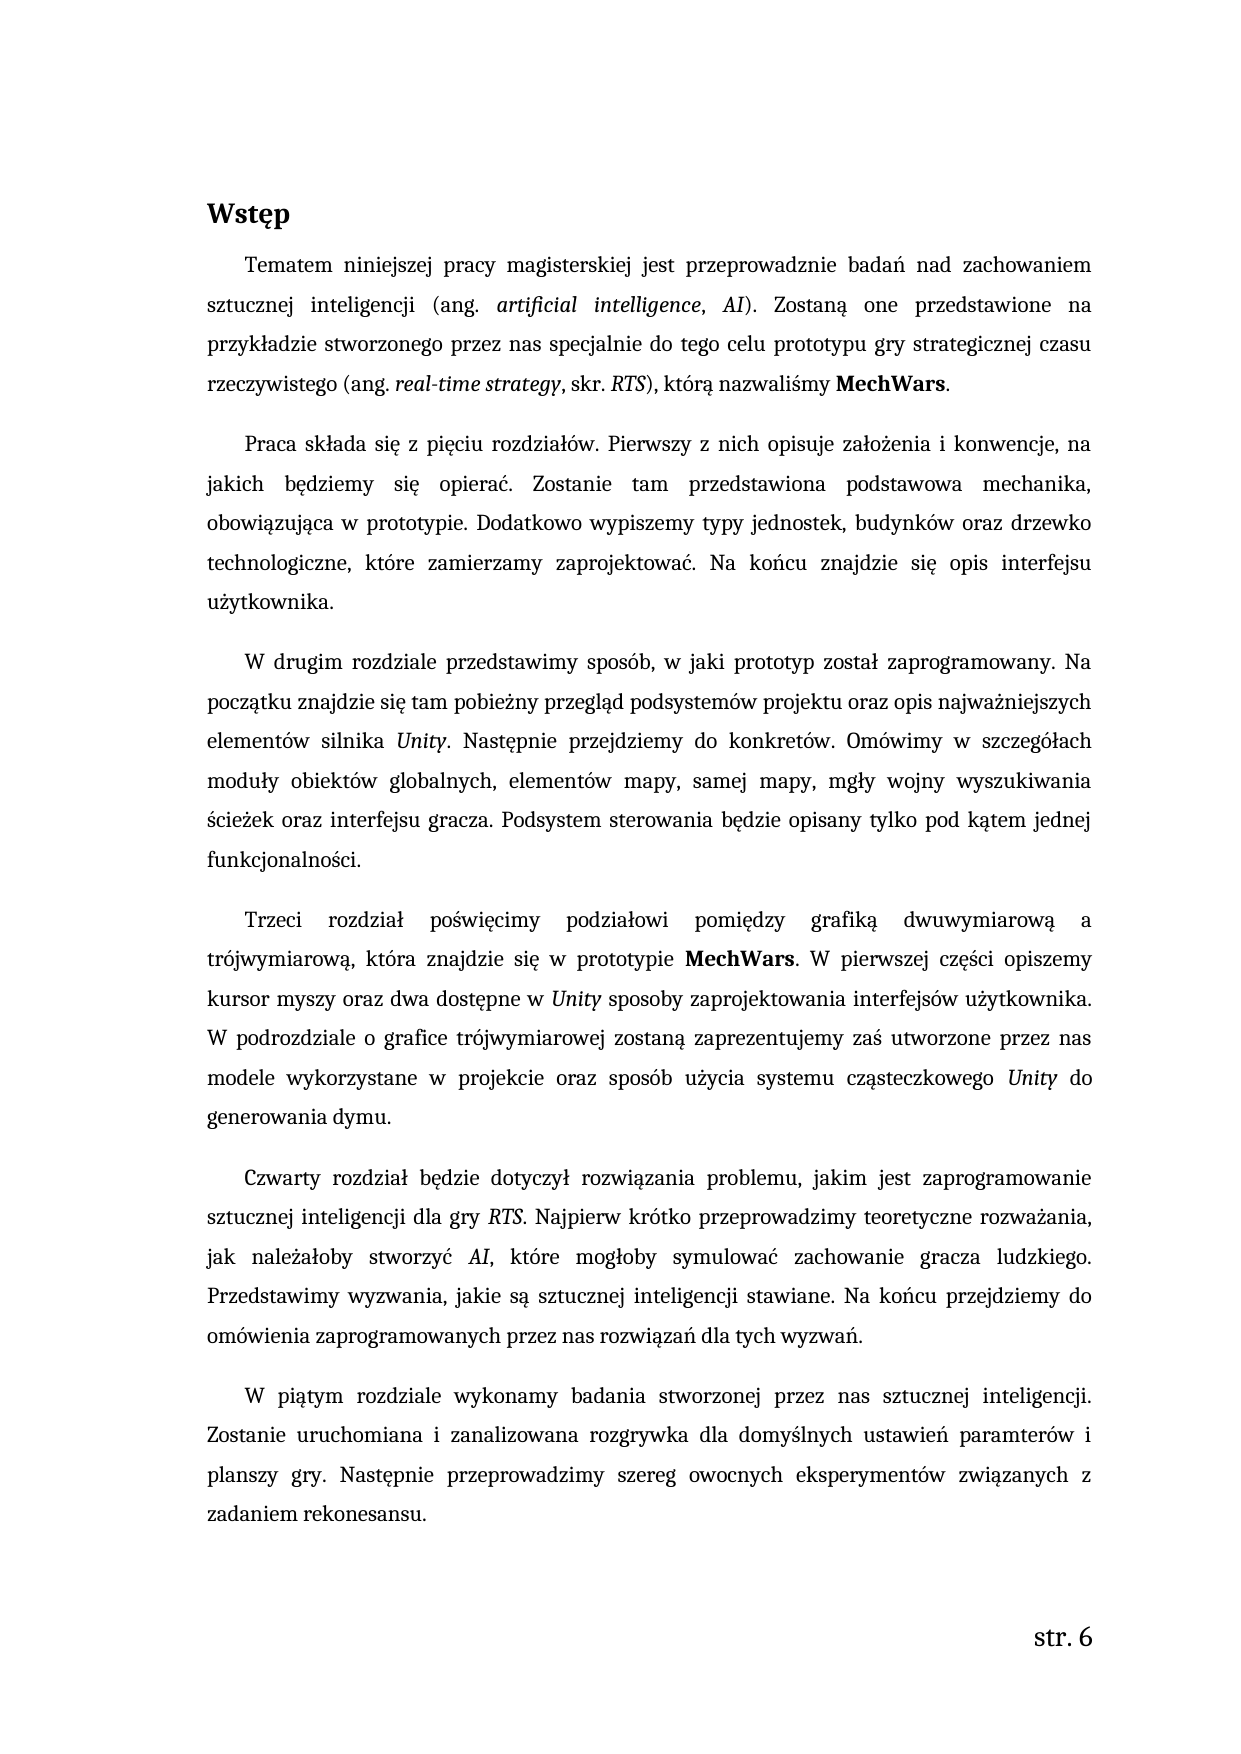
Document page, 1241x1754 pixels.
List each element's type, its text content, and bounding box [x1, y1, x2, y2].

text W piątym rozdziale wykonamy badania stworzonej przez nas sztucznej inteligencji. Zostanie uruchomiana i zanalizowana rozgrywka dla domyślnych ustawień paramterów i planszy gry. Następnie przeprowadzimy szereg owocnych eksperymentów związanych z zadaniem rekonesansu. [207, 1383, 1092, 1527]
subtitle Wstęp [207, 198, 1092, 231]
text Tematem niniejszej pracy magisterskiej jest przeprowadznie badań nad zachowaniem sztucznej inteligencji (ang. artificial intelligence, AI). Zostaną one przedstawione na przykładzie stworzonego przez nas specjalnie do tego celu prototypu gry strategicznej czasu rzeczywistego (ang. real-time strategy, skr. RTS), którą nazwaliśmy MechWars. [207, 252, 1092, 397]
text Trzeci rozdział poświęcimy podziałowi pomiędzy grafiką dwuwymiarową a trójwymiarową, która znajdzie się w prototypie MechWars. W pierwszej części opiszemy kursor myszy oraz dwa dostępne w Unity sposoby zaprojektowania interfejsów użytkownika. W podrozdziale o grafice trójwymiarowej zostaną zaprezentujemy zaś utworzone przez nas modele wykorzystane w projekcie oraz sposób użycia systemu cząsteczkowego Unity do generowania dymu. [207, 907, 1092, 1131]
text W drugim rozdziale przedstawimy sposób, w jaki prototyp został zaprogramowany. Na początku znajdzie się tam pobieżny przegląd podsystemów projektu oraz opis najważniejszych elementów silnika Unity. Następnie przejdziemy do konkretów. Omówimy w szczegółach moduły obiektów globalnych, elementów mapy, samej mapy, mgły wojny wyszukiwania ścieżek oraz interfejsu gracza. Podsystem sterowania będzie opisany tylko pod kątem jednej funkcjonalności. [207, 649, 1092, 873]
text Praca składa się z pięciu rozdziałów. Pierwszy z nich opisuje założenia i konwencje, na jakich będziemy się opierać. Zostanie tam przedstawiona podstawowa mechanika, obowiązująca w prototypie. Dodatkowo wypiszemy typy jednostek, budynków oraz drzewko technologiczne, które zamierzamy zaprojektować. Na końcu znajdzie się opis interfejsu użytkownika. [207, 431, 1092, 615]
text Czwarty rozdział będzie dotyczył rozwiązania problemu, jakim jest zaprogramowanie sztucznej inteligencji dla gry RTS. Najpierw krótko przeprowadzimy teoretyczne rozważania, jak należałoby stworzyć AI, które mogłoby symulować zachowanie gracza ludzkiego. Przedstawimy wyzwania, jakie są sztucznej inteligencji stawiane. Na końcu przejdziemy do omówienia zaprogramowanych przez nas rozwiązań dla tych wyzwań. [207, 1164, 1092, 1349]
